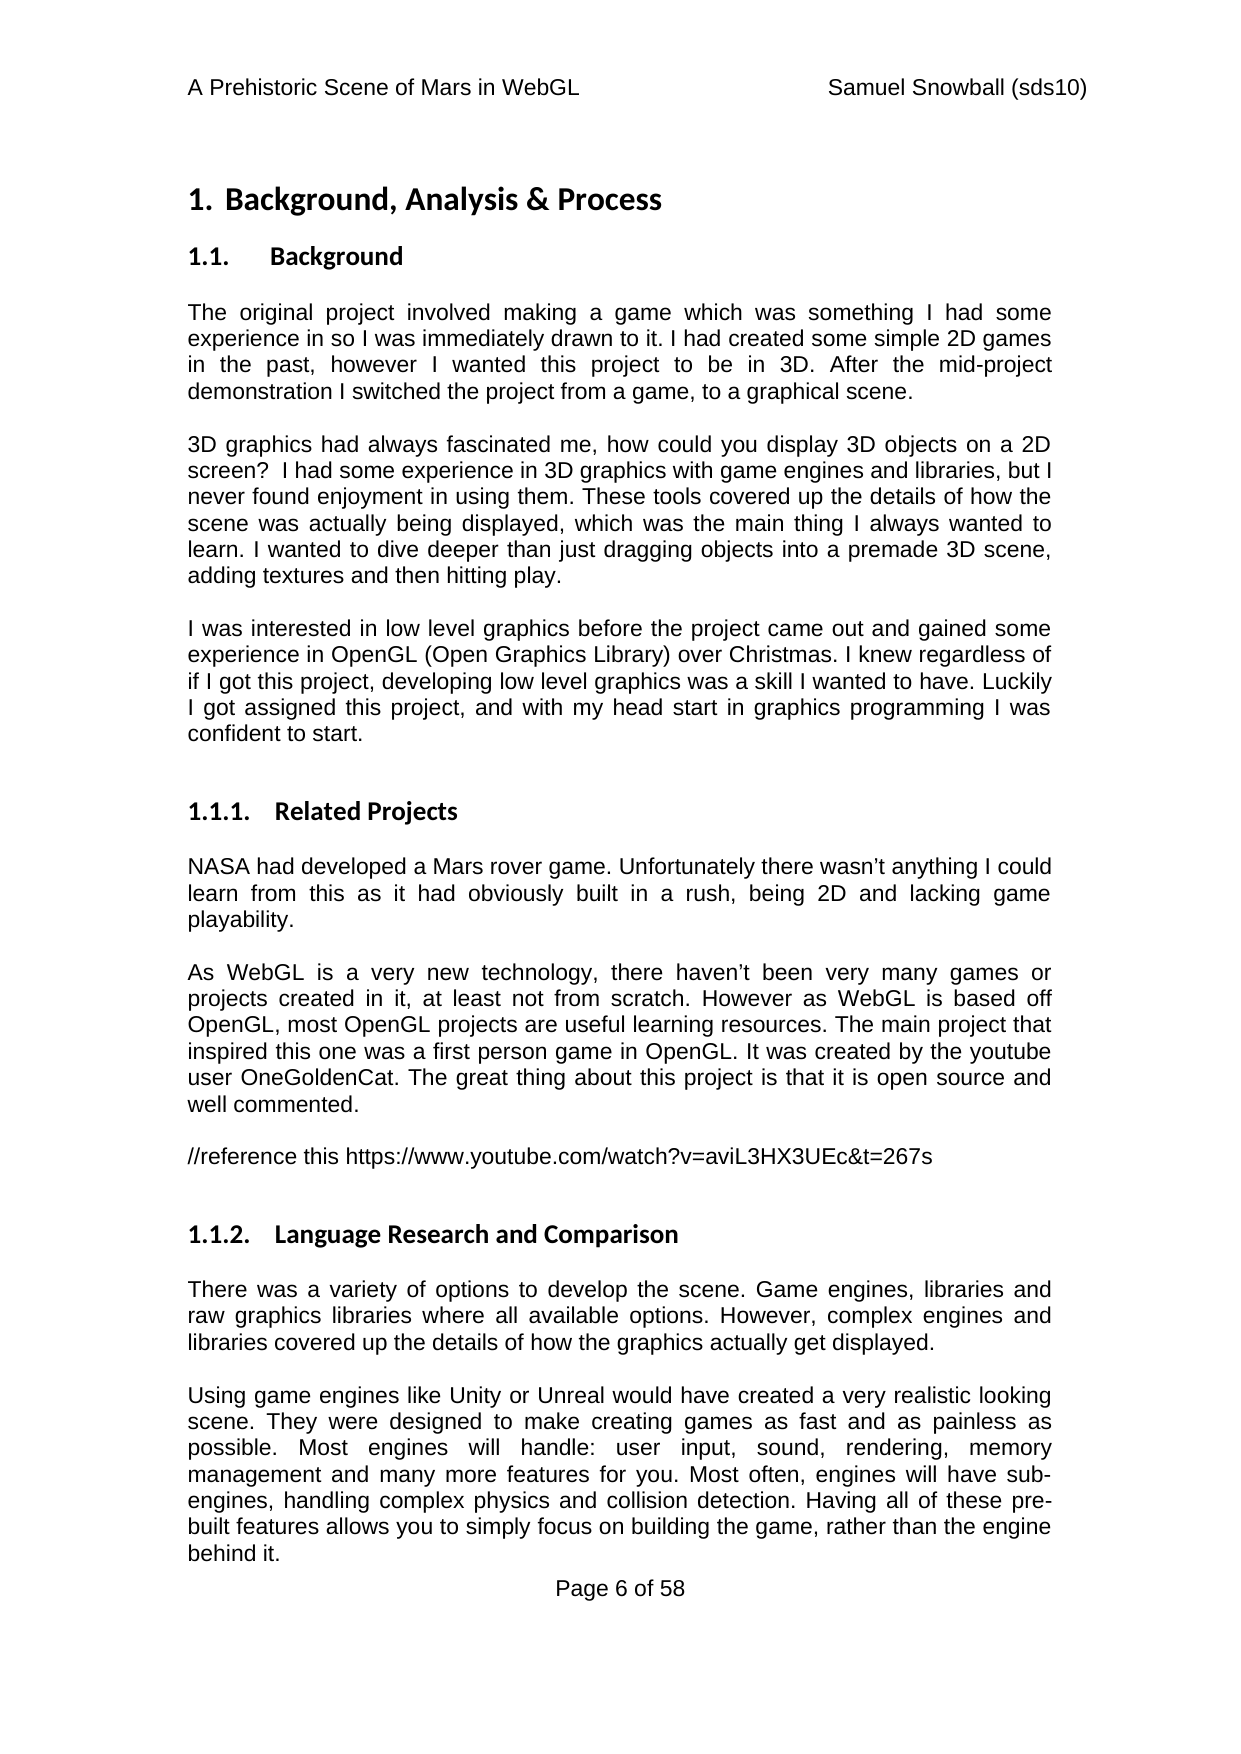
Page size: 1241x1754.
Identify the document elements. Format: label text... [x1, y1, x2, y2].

text I was interested in low level graphics before the project came out and gained some experience in OpenGL (Open Graphics Library) over Christmas. I knew regardless of if I got this project, developing low level graphics was a skill I wanted to have. Luckily I got assigned this project, and with my head start in graphics programming I was confident to start. [187, 615, 1053, 747]
subtitle 1.1.2. Language Research and Comparison [187, 1217, 1053, 1250]
subtitle Background [187, 239, 1053, 272]
subtitle Background, Analysis & Process [187, 178, 1053, 218]
text //reference this https://www.youtube.com/watch?v=aviL3HX3UEc&t=267s [187, 1143, 1053, 1169]
text 3D graphics had always fascinated me, how could you display 3D objects on a 2D screen? I had some experience in 3D graphics with game engines and libraries, but I never found enjoyment in using them. These tools covered up the details of how the scene was actually being displayed, which was the main thing I always wanted to learn. I wanted to dive deeper than just dragging objects into a premade 3D scene, adding textures and then hitting play. [187, 431, 1053, 589]
text There was a variety of options to develop the scene. Game engines, libraries and raw graphics libraries where all available options. However, complex engines and libraries covered up the details of how the graphics actually get displayed. [187, 1276, 1053, 1355]
text As WebGL is a very new technology, there haven’t been very many games or projects created in it, at least not from scratch. However as WebGL is based off OpenGL, most OpenGL projects are useful learning resources. The main project that inspired this one was a first person game in OpenGL. It was created by the youtube user OneGoldenCat. The great thing about this project is that it is open source and well commented. [187, 959, 1053, 1117]
text NASA had developed a Mars rover game. Unfortunately there wasn’t anything I could learn from this as it had obviously built in a rush, being 2D and lacking game playability. [187, 853, 1053, 932]
subtitle 1.1.1. Related Projects [187, 794, 1053, 827]
text Using game engines like Unity or Unreal would have created a very realistic looking scene. They were designed to make creating games as fast and as painless as possible. Most engines will handle: user input, sound, rendering, memory management and many more features for you. Most often, engines will have sub-engines, handling complex physics and collision detection. Having all of these pre-built features allows you to simply focus on building the game, rather than the engine behind it. [187, 1382, 1053, 1566]
text The original project involved making a game which was something I had some experience in so I was immediately drawn to it. I had created some simple 2D games in the past, however I wanted this project to be in 3D. After the mid-project demonstration I switched the project from a game, to a graphical scene. [187, 299, 1053, 404]
